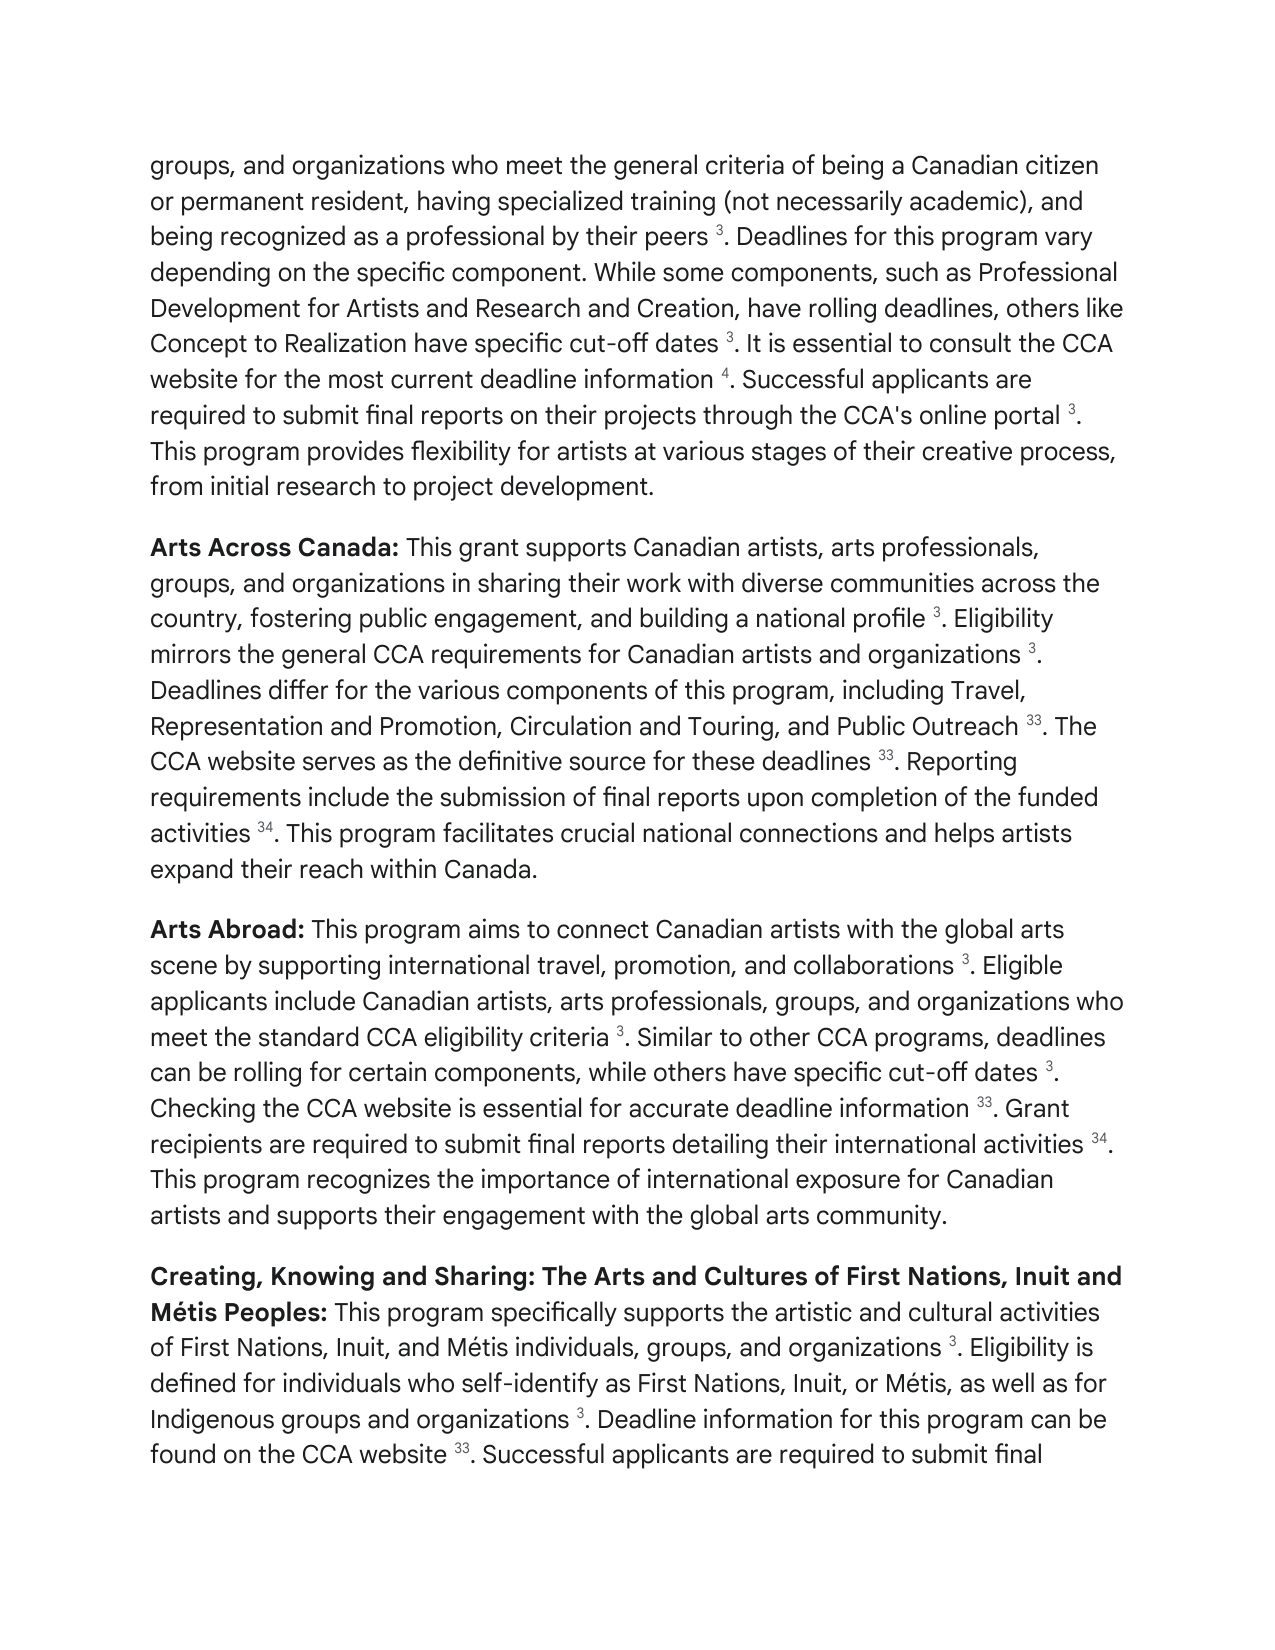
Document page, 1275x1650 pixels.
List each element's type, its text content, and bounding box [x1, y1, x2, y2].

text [150, 1261, 1125, 1471]
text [150, 150, 1125, 503]
text Arts Abroad: This program aims to connect Canadian artists with the global arts scene by supporting international travel, promotion, and collaborations 3. Eligible applicants include Canadian artists, arts professionals, groups, and organizations who meet the standard CCA eligibility criteria 3. Similar to other CCA programs, deadlines can be rolling for certain components, while others have specific cut-off dates 3. Checking the CCA website is essential for accurate deadline information 33. Grant recipients are required to submit final reports detailing their international activities 34. This program recognizes the importance of international exposure for Canadian artists and supports their engagement with the global arts community. [150, 914, 1125, 1232]
text Arts Across Canada: This grant supports Canadian artists, arts professionals, groups, and organizations in sharing their work with diverse communities across the country, fostering public engagement, and building a national profile 3. Eligibility mirrors the general CCA requirements for Canadian artists and organizations 3. Deadlines differ for the various components of this program, including Travel, Representation and Promotion, Circulation and Touring, and Public Outreach 33. The CCA website serves as the definitive source for these deadlines 33. Reporting requirements include the submission of final reports upon completion of the funded activities 34. This program facilitates crucial national connections and helps artists expand their reach within Canada. [150, 532, 1125, 885]
